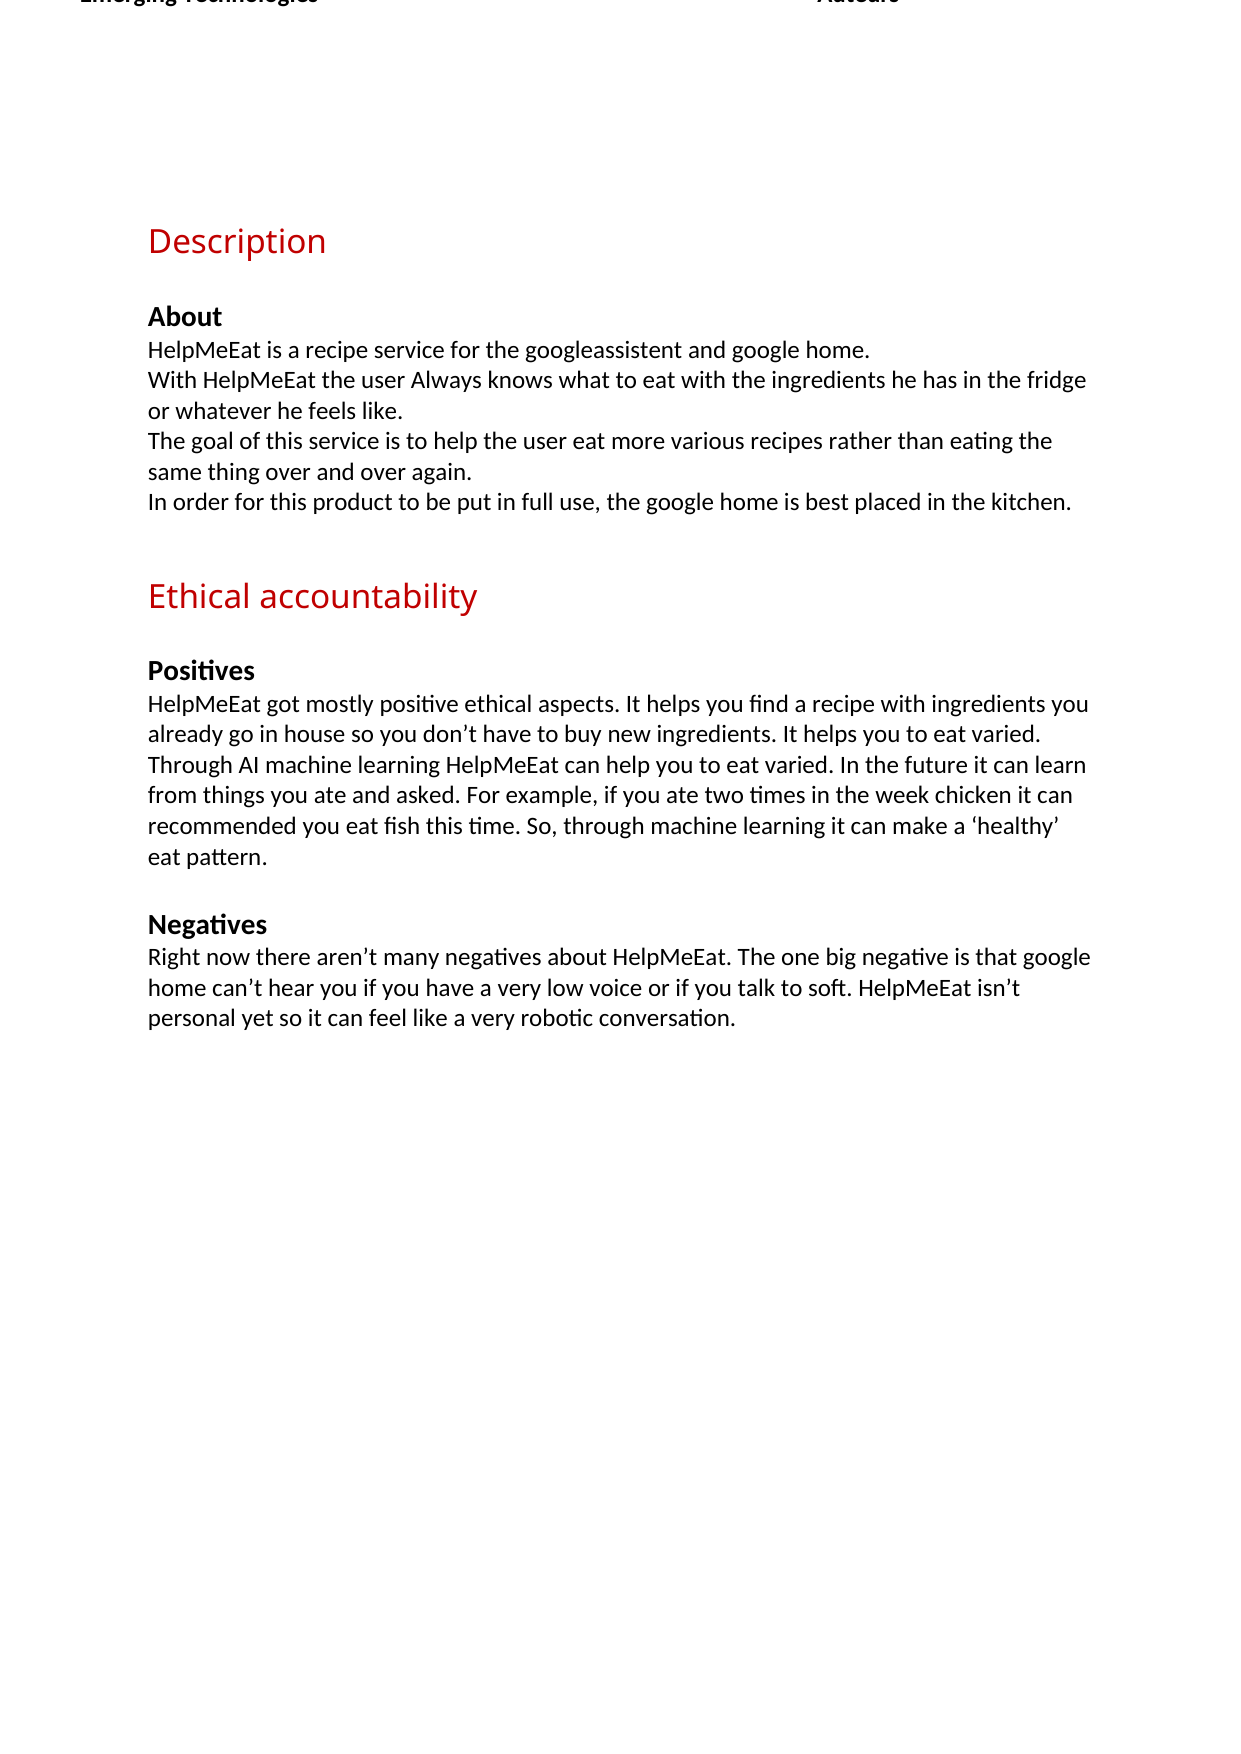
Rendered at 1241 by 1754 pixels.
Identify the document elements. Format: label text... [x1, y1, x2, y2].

text The goal of this service is to help the user eat more various recipes rather than eating the same thing over and over again. [148, 425, 1093, 486]
text With HelpMeEat the user Always knows what to eat with the ingredients he has in the fridge or whatever he feels like. [148, 364, 1093, 425]
text HelpMeEat is a recipe service for the googleassistent and google home. [148, 334, 1093, 364]
subtitle Negatives Right now there aren’t many negatives about HelpMeEat. The one big negative is that google home can’t hear you if you have a very low voice or if you talk to soft. HelpMeEat isn’t personal yet so it can feel like a very robotic conversation. [148, 906, 1093, 1033]
subtitle Ethical accountability [148, 572, 1093, 618]
subtitle Description [148, 218, 1093, 263]
text HelpMeEat got mostly positive ethical aspects. It helps you find a recipe with ingredients you already go in house so you don’t have to buy new ingredients. It helps you to eat varied. Through AI machine learning HelpMeEat can help you to eat varied. In the future it can learn from things you ate and asked. For example, if you ate two times in the week chicken it can recommended you eat fish this time. So, through machine learning it can make a ‘healthy’ eat pattern. [148, 688, 1093, 871]
subtitle Positives [148, 652, 1093, 688]
subtitle About [148, 298, 1093, 334]
text In order for this product to be put in full use, the google home is best placed in the kitchen. [148, 486, 1093, 517]
